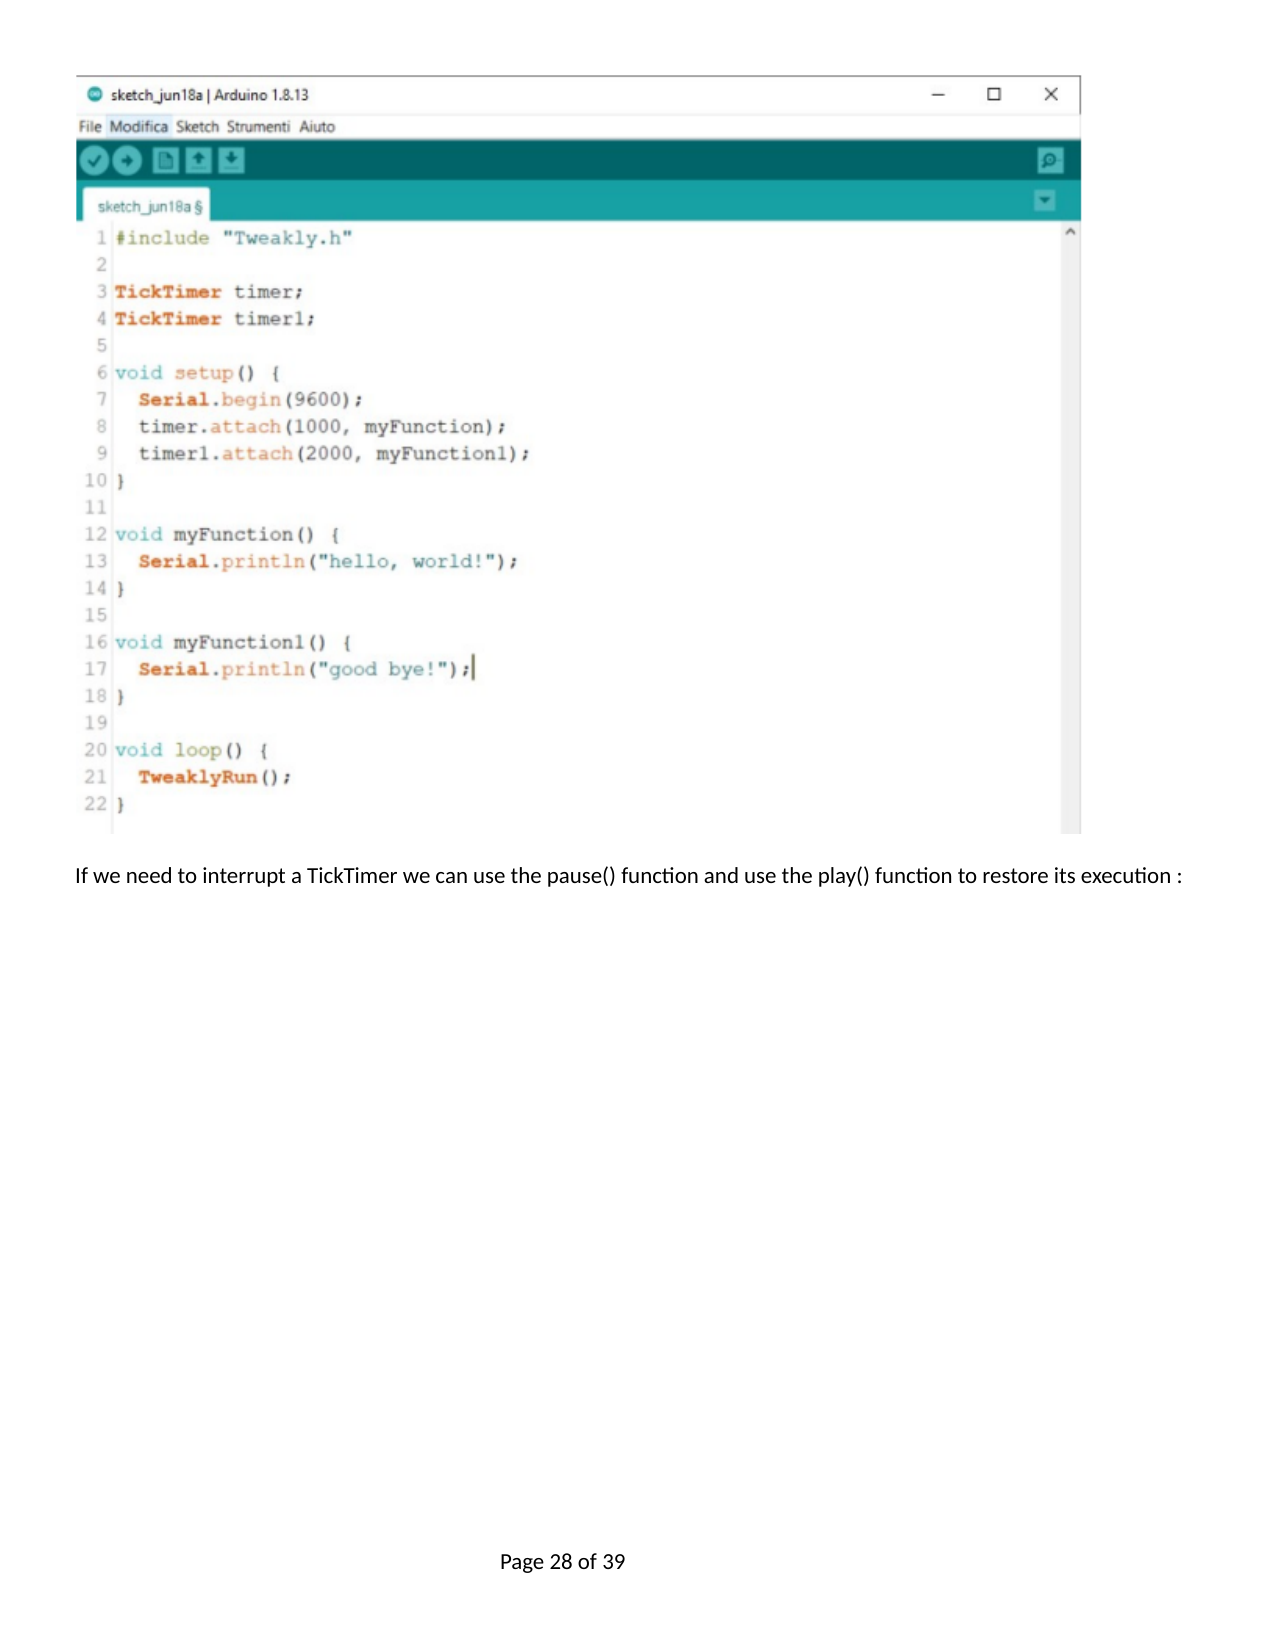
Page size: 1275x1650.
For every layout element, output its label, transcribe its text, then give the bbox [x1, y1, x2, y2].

text If we need to interrupt a TickTimer we can use the pause() function and use the play() function to restore its execution : [75, 862, 1200, 889]
picture [75, 75, 1086, 834]
